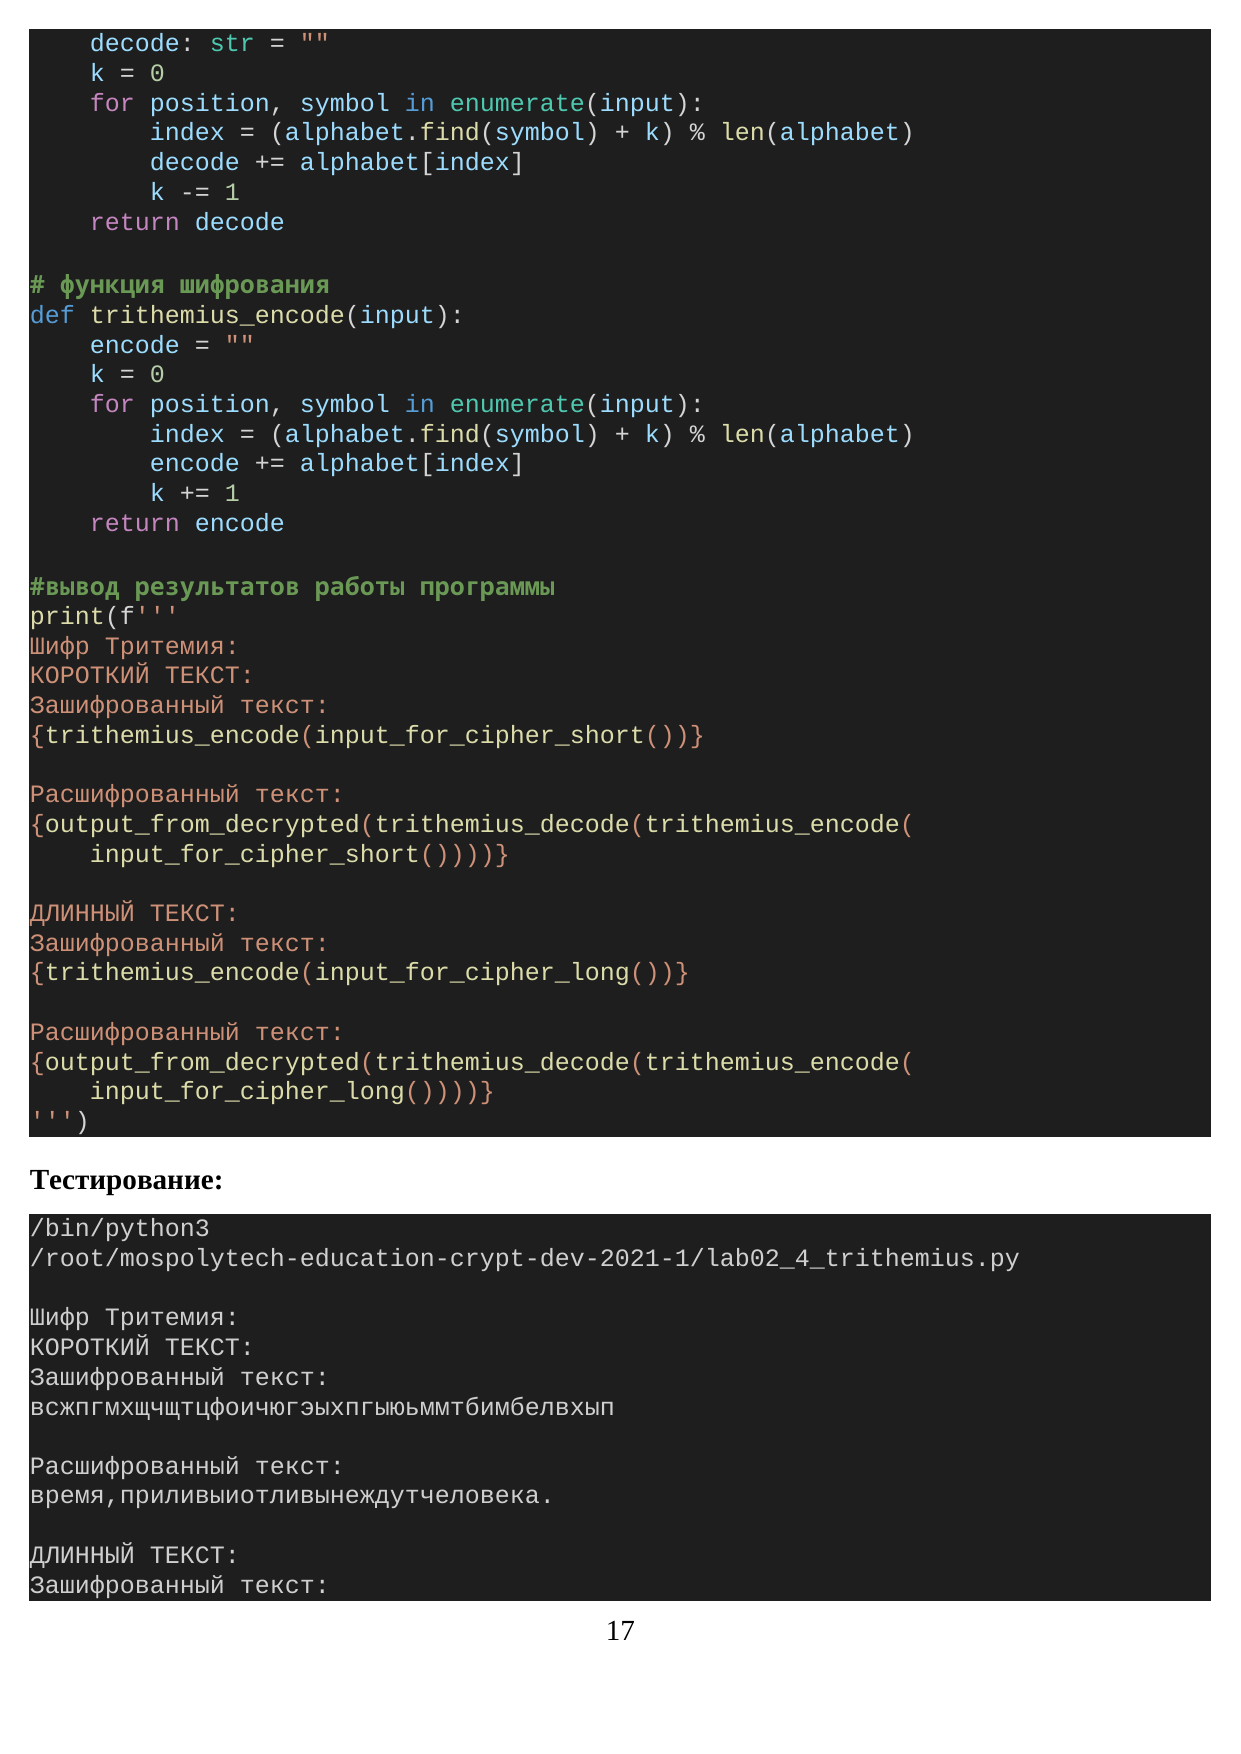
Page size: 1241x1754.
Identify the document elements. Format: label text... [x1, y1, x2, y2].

text def trithemius_encode(input): [29, 301, 1211, 331]
text {output_from_decrypted(trithemius_decode(trithemius_encode( [29, 1048, 1211, 1077]
text Расшифрованный текст: [29, 781, 1211, 810]
text КОРОТКИЙ ТЕКСТ: [29, 662, 1211, 691]
text k -= 1 [29, 178, 1211, 208]
text Зашифрованный текст: [29, 929, 1211, 959]
text время,приливыиотливынеждутчеловека. [29, 1482, 1211, 1511]
text decode: str = "" [29, 29, 1211, 59]
text ''') [29, 1107, 1211, 1137]
text input_for_cipher_long())))} [29, 1077, 1211, 1107]
text Зашифрованный текст: [29, 1363, 1211, 1393]
text decode += alphabet[index] [29, 148, 1211, 178]
text encode = "" [29, 331, 1211, 361]
text Зашифрованный текст: [29, 691, 1211, 721]
text Шифр Тритемия: [29, 1304, 1211, 1333]
text for position, symbol in enumerate(input): [29, 390, 1211, 420]
text {trithemius_encode(input_for_cipher_long())} [29, 959, 1211, 988]
text ДЛИННЫЙ ТЕКСТ: [29, 1541, 1211, 1571]
text Шифр Тритемия: [29, 632, 1211, 662]
text index = (alphabet.find(symbol) + k) % len(alphabet) [29, 119, 1211, 148]
text {trithemius_encode(input_for_cipher_short())} [29, 721, 1211, 751]
text print(f''' [29, 602, 1211, 632]
text #вывод результатов работы программы [29, 568, 1211, 602]
text всжпгмхщчщтцфоичюгэыхпгыюьммтбимбелвхып [29, 1393, 1211, 1422]
text return encode [29, 509, 1211, 539]
text k = 0 [29, 361, 1211, 390]
text # функция шифрования [29, 267, 1211, 301]
text index = (alphabet.find(symbol) + k) % len(alphabet) [29, 420, 1211, 449]
text k = 0 [29, 59, 1211, 89]
text for position, symbol in enumerate(input): [29, 89, 1211, 119]
text input_for_cipher_short())))} [29, 840, 1211, 869]
text КОРОТКИЙ ТЕКСТ: [29, 1333, 1211, 1363]
text /bin/python3 /root/mospolytech-education-crypt-dev-2021-1/lab02_4_trithemius.py [29, 1214, 1211, 1274]
text return decode [29, 208, 1211, 237]
text Расшифрованный текст: [29, 1452, 1211, 1482]
text Зашифрованный текст: [29, 1571, 1211, 1601]
text ДЛИННЫЙ ТЕКСТ: [29, 899, 1211, 929]
text k += 1 [29, 479, 1211, 509]
text Тестирование: [29, 1162, 1211, 1195]
text encode += alphabet[index] [29, 449, 1211, 479]
text {output_from_decrypted(trithemius_decode(trithemius_encode( [29, 810, 1211, 840]
text Расшифрованный текст: [29, 1018, 1211, 1048]
